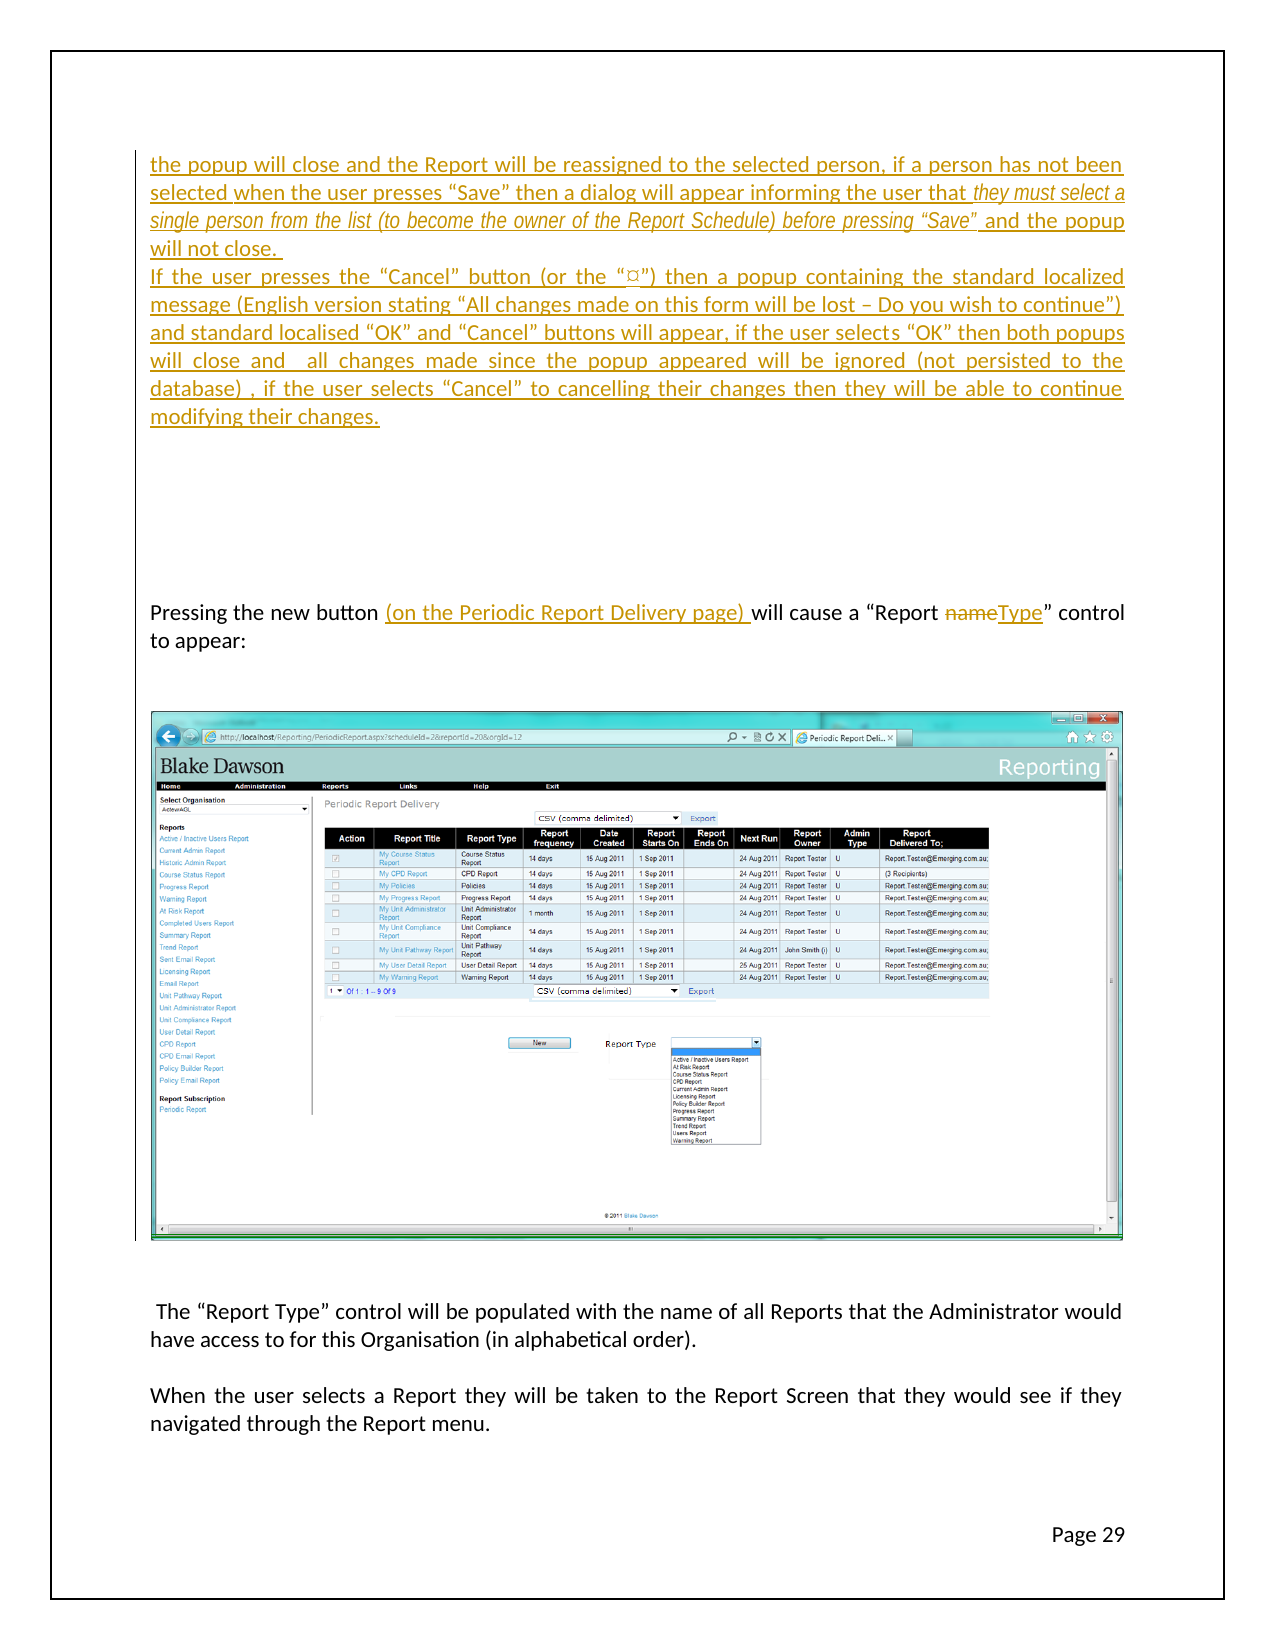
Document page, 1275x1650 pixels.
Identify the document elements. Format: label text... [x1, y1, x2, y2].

text The “Report Type” control will be populated with the name of all Reports that the Administrator would have access to for this Organisation (in alphabetical order). [150, 1297, 1125, 1353]
text When the user selects a Report they will be taken to the Report Screen that they would see if they navigated through the Report menu. [150, 1381, 1125, 1437]
picture [150, 710, 1124, 1241]
text Pressing the new button will cause a “Report ” control to appear: [150, 598, 1125, 654]
